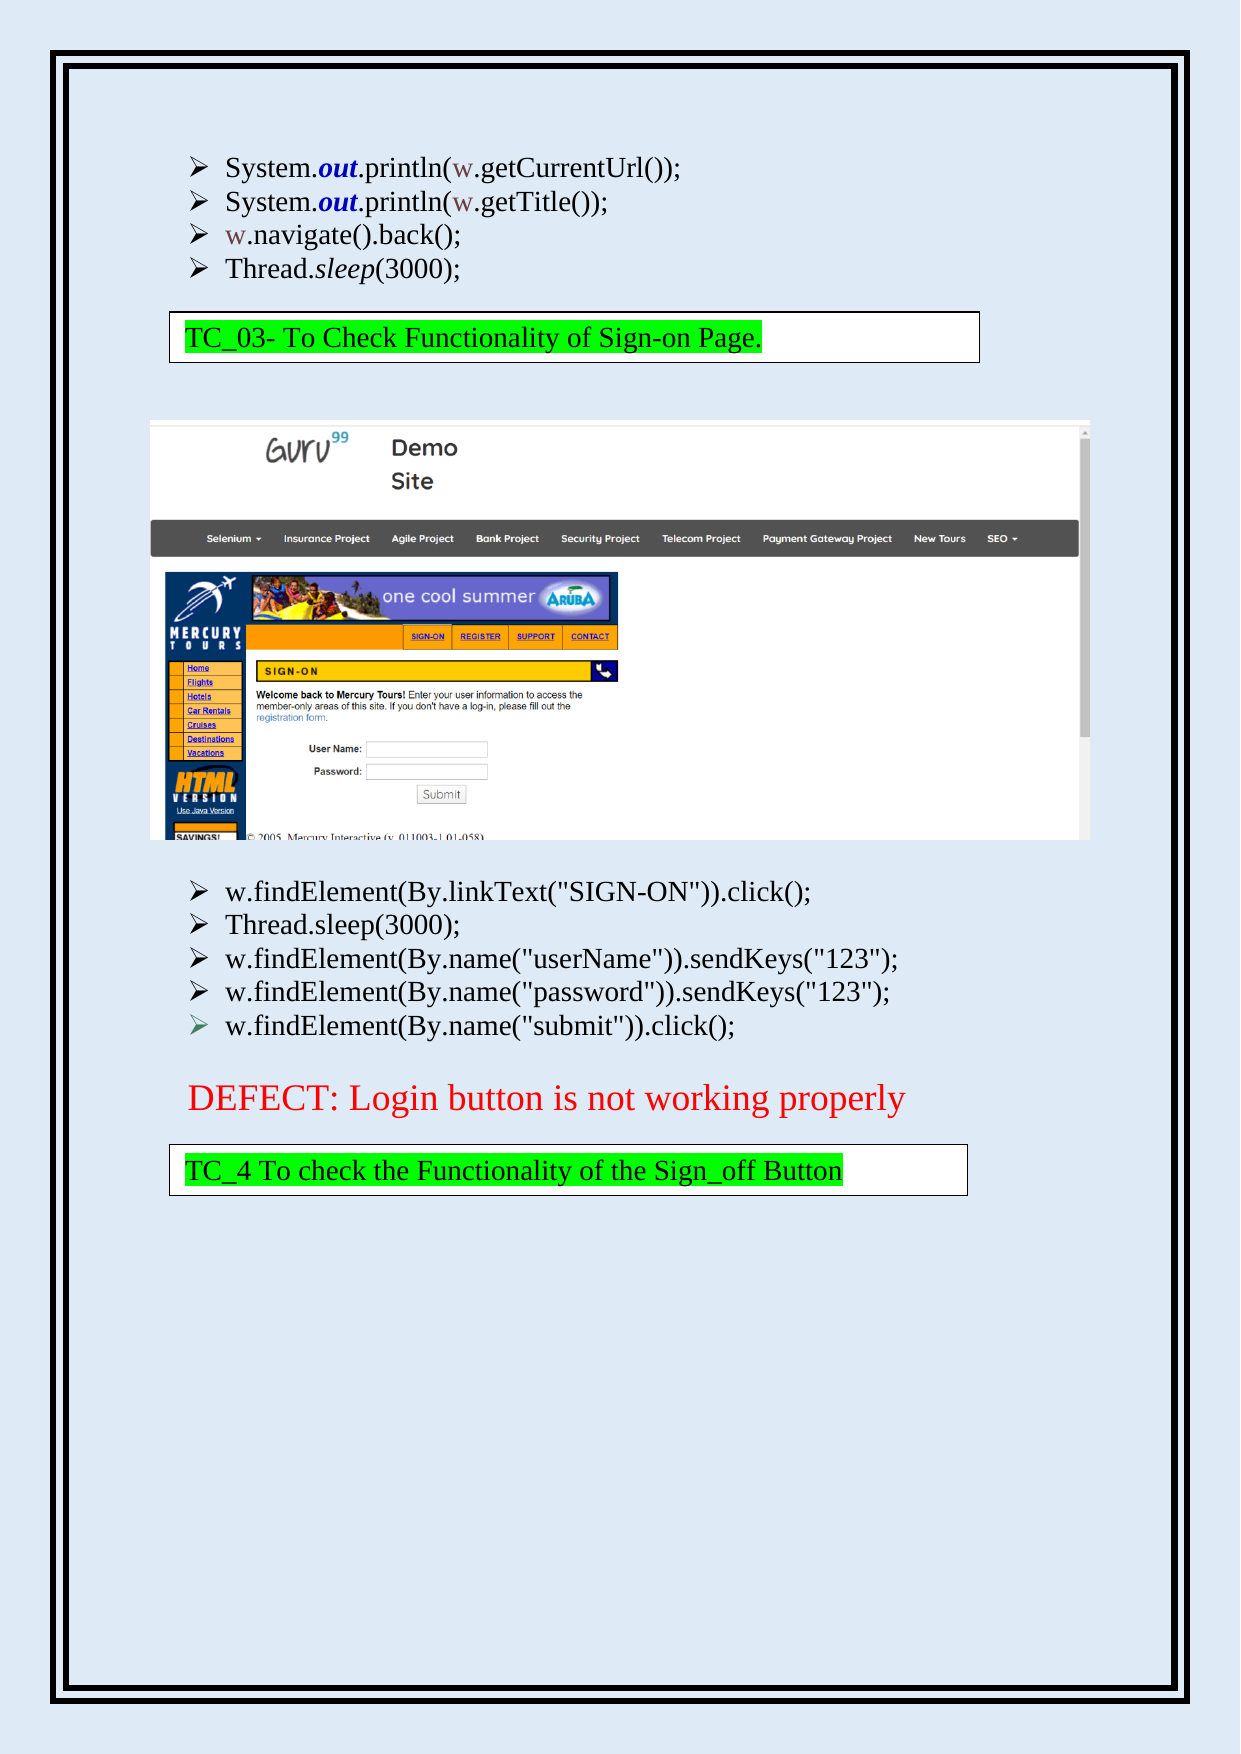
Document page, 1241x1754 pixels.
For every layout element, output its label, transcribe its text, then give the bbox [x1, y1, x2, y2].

list w.findElement(By.name("password")).sendKeys("123"); [187, 974, 1090, 1008]
picture [150, 420, 1091, 840]
list Thread.sleep(3000); [187, 907, 1090, 941]
list System.out.println(w.getCurrentUrl()); [187, 150, 1090, 184]
list w.navigate().back(); [187, 217, 1090, 251]
list w.findElement(By.linkText("SIGN-ON")).click(); [187, 874, 1090, 907]
list w.findElement(By.name("submit")).click(); [187, 1008, 1090, 1042]
text DEFECT: Login button is not working properly [187, 1075, 1090, 1118]
list System.out.println(w.getTitle()); [187, 184, 1090, 217]
list w.findElement(By.name("userName")).sendKeys("123"); [187, 941, 1090, 974]
list Thread.sleep(3000); [187, 251, 1090, 284]
